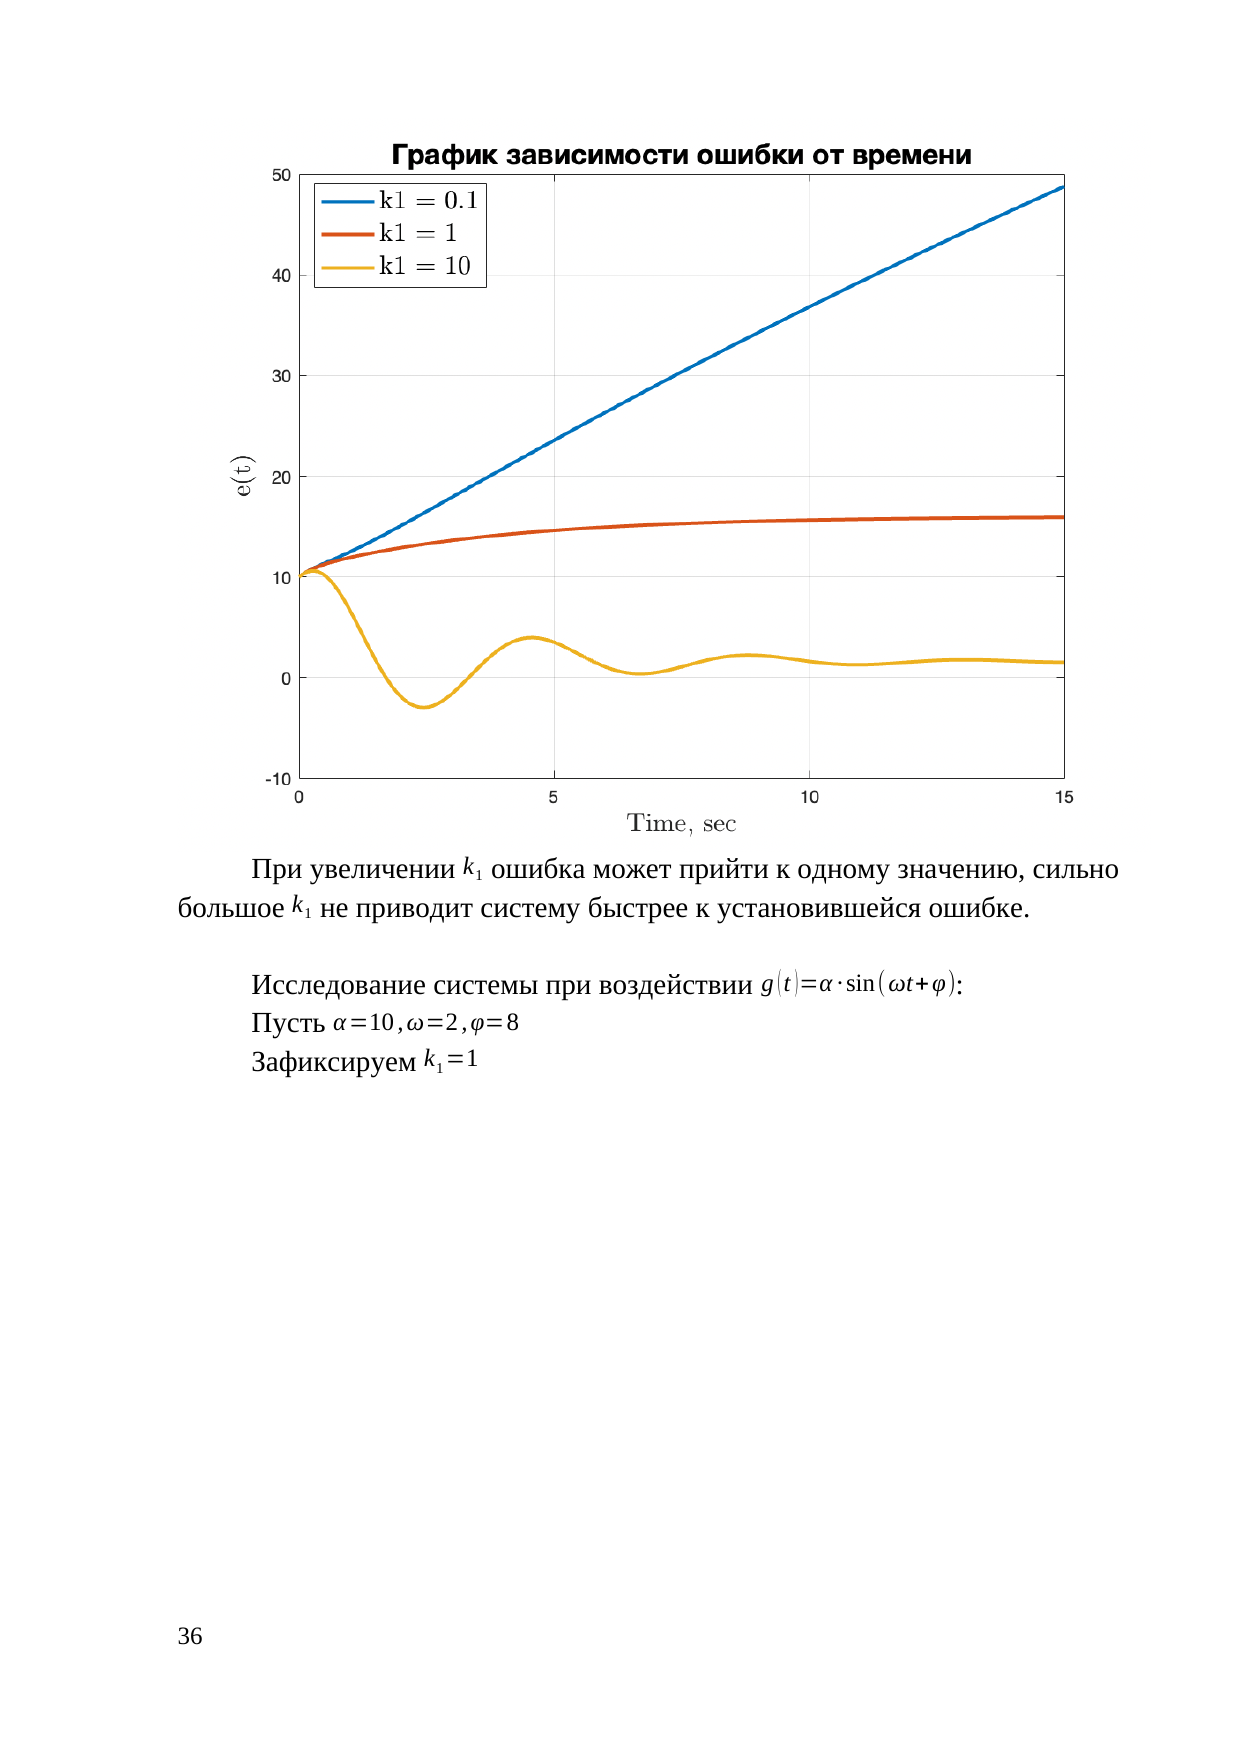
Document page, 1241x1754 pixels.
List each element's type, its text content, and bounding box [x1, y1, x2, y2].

text Пусть [177, 1005, 1152, 1039]
picture [177, 118, 1152, 852]
text Исследование системы при воздействии : [177, 967, 1152, 1000]
text Зафиксируем [177, 1044, 1152, 1077]
text При увеличении ошибка может прийти к одному значению, сильно большое не приводит систему быстрее к установившейся ошибке. [177, 852, 1152, 923]
